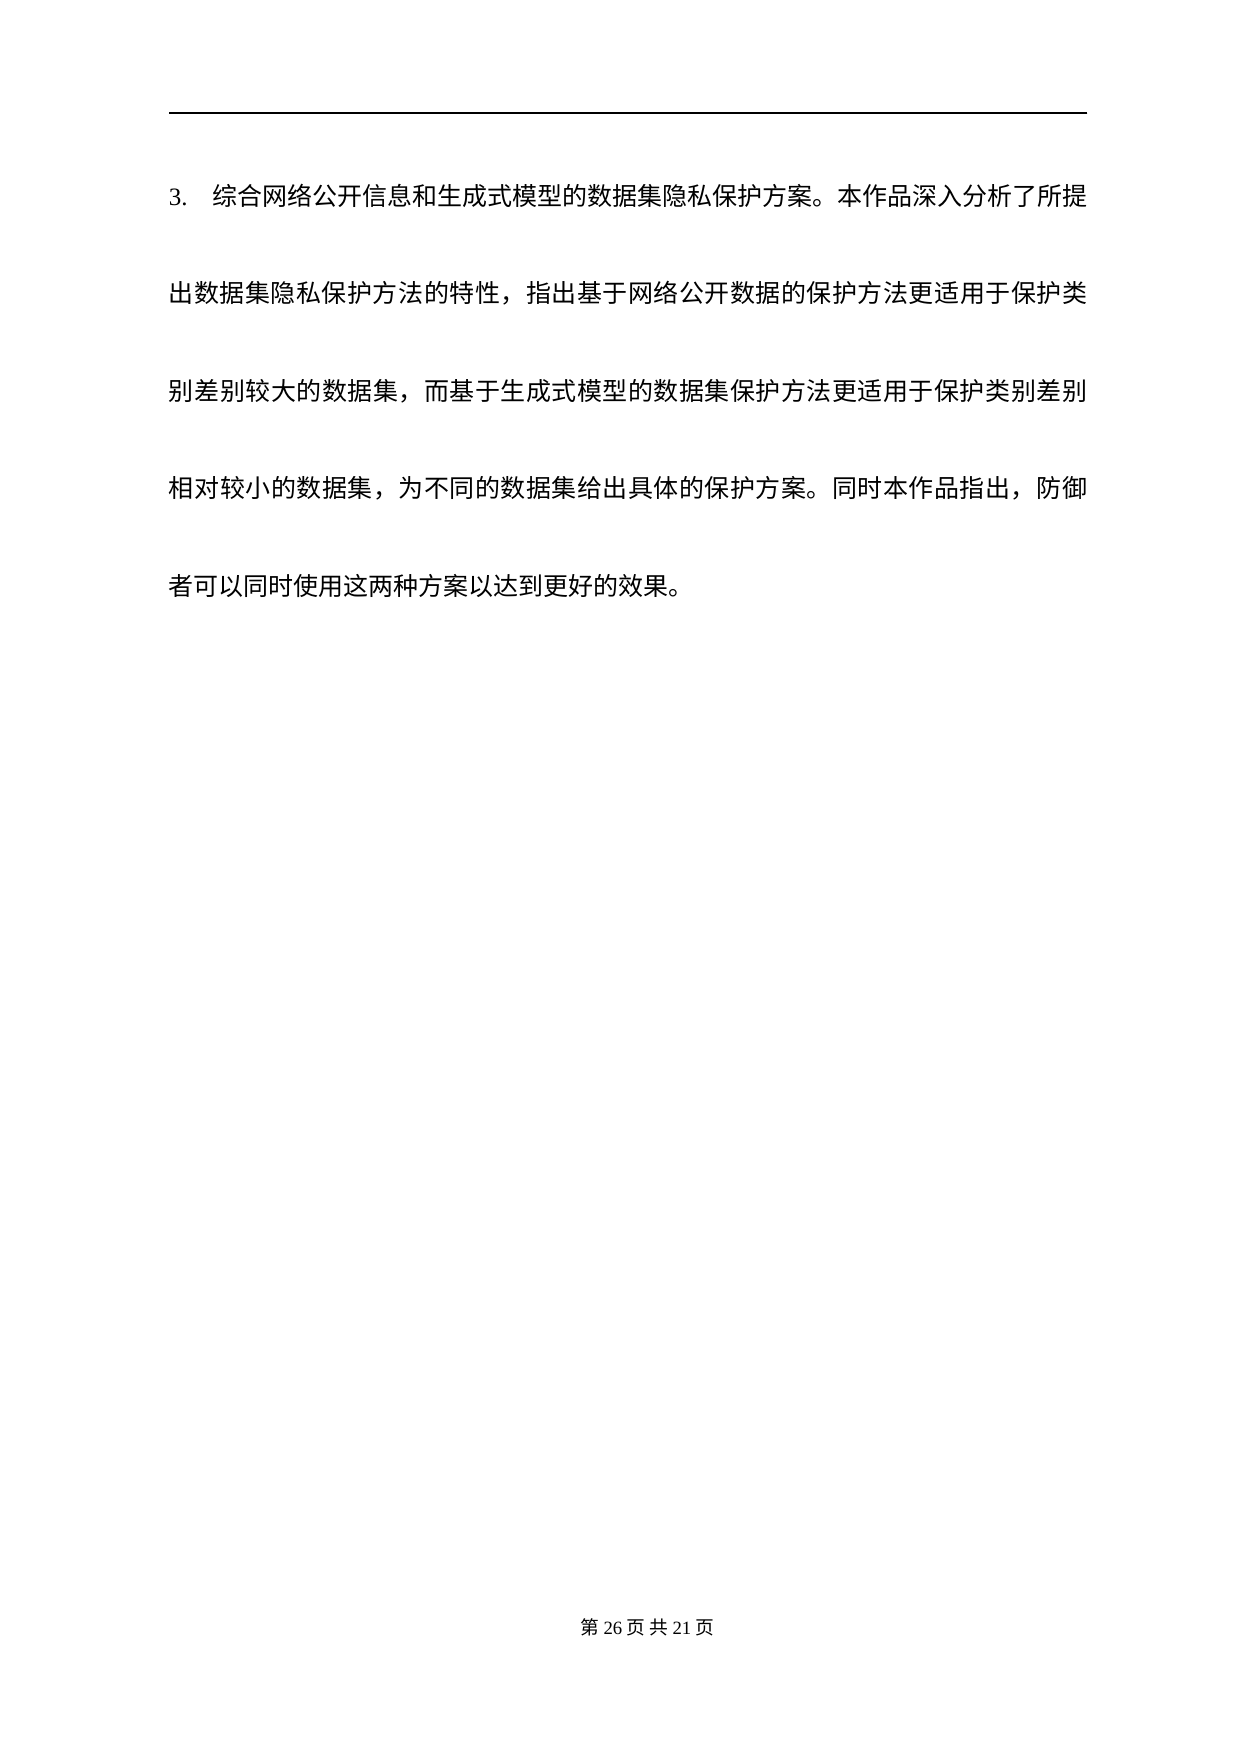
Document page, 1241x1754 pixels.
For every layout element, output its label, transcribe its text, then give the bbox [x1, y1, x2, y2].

text 3. 综合网络公开信息和生成式模型的数据集隐私保护方案。本作品深入分析了所提出数据集隐私保护方法的特性，指出基于网络公开数据的保护方法更适用于保护类别差别较大的数据集，而基于生成式模型的数据集保护方法更适用于保护类别差别相对较小的数据集，为不同的数据集给出具体的保护方案。同时本作品指出，防御者可以同时使用这两种方案以达到更好的效果。 [169, 162, 1087, 617]
